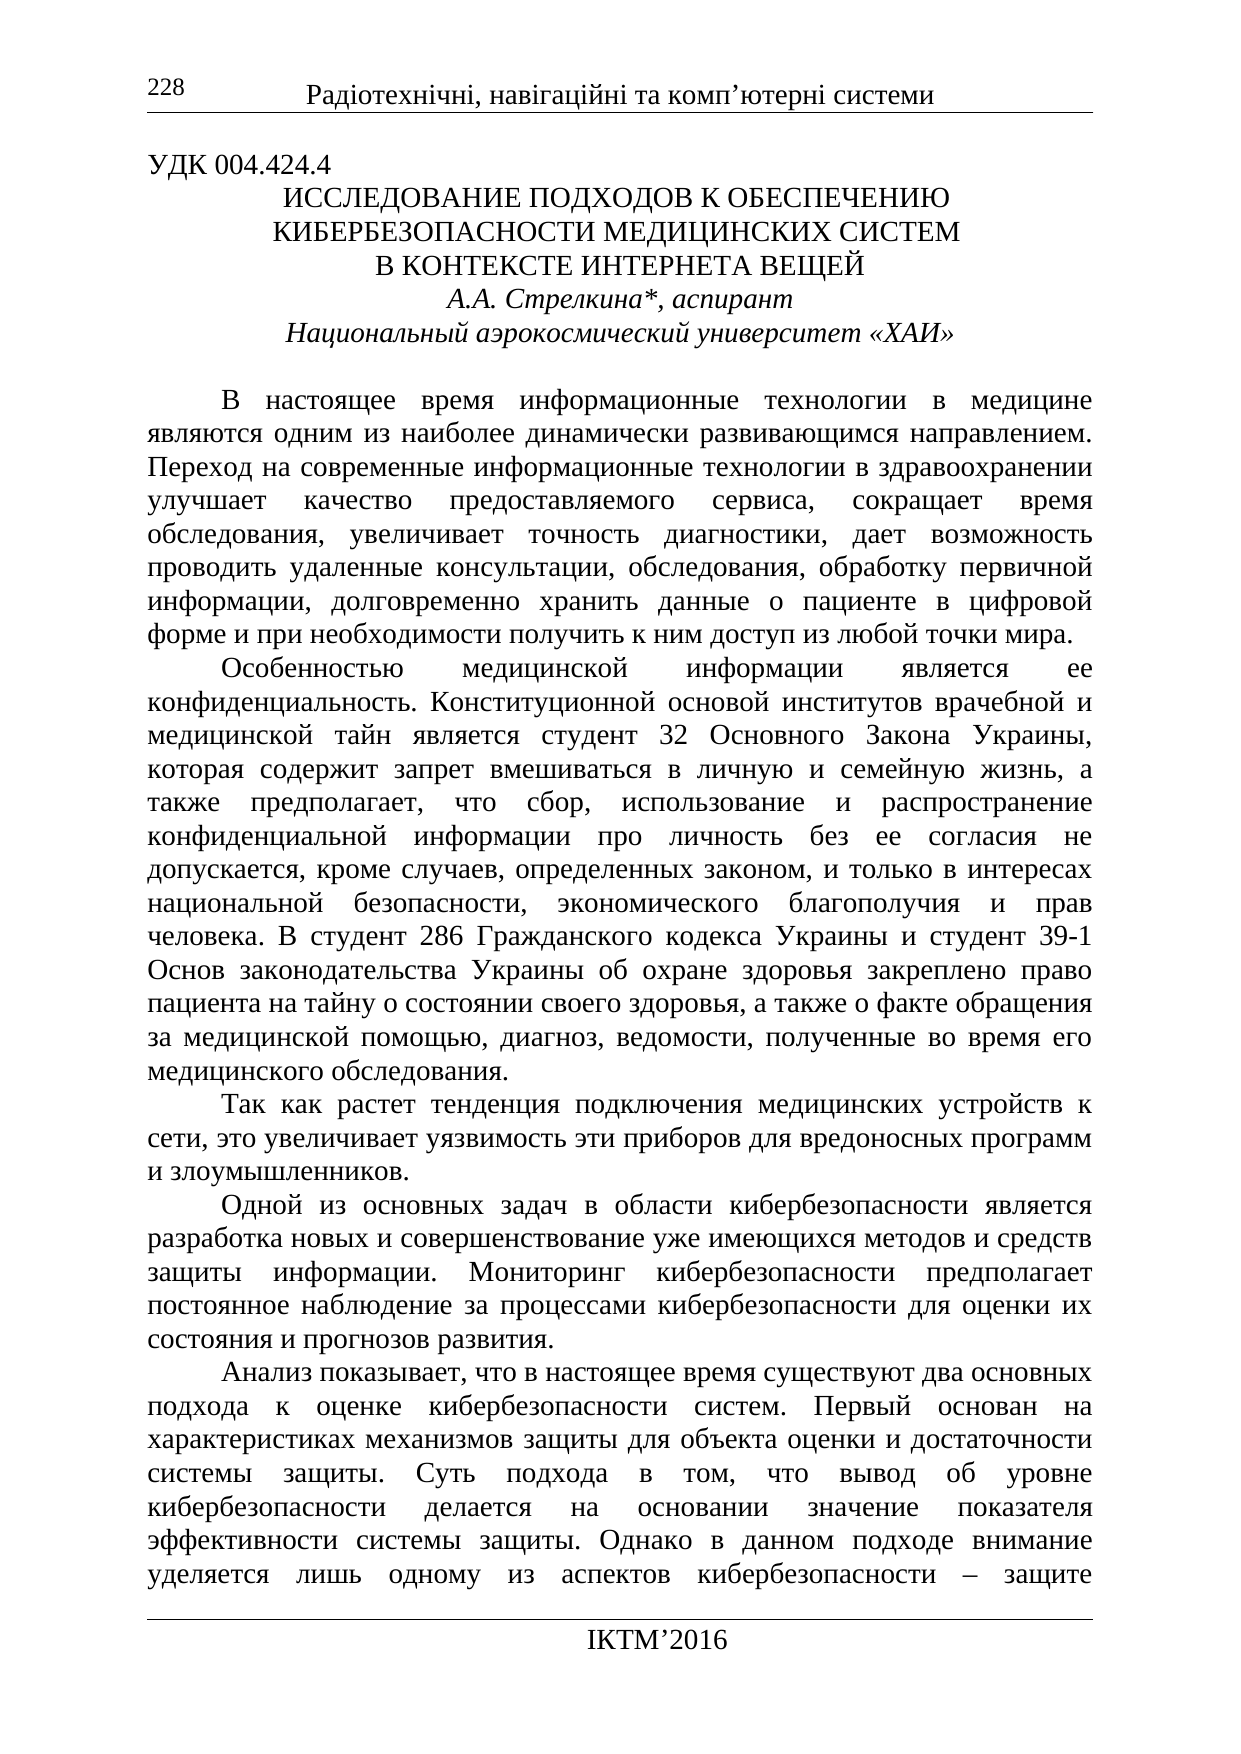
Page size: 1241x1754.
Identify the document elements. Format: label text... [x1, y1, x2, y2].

text Особенностью медицинской информации является ее конфиденциальность. Конституционной основой институтов врачебной и медицинской тайн является студент 32 Основного Закона Украины, которая содержит запрет вмешиваться в личную и семейную жизнь, а также предполагает, что сбор, использование и распространение конфиденциальной информации про личность без ее согласия не допускается, кроме случаев, определенных законом, и только в интересах национальной безопасности, экономического благополучия и прав человека. В студент 286 Гражданского кодекса Украины и студент 39-1 Основ законодательства Украины об охране здоровья закреплено право пациента на тайну о состоянии своего здоровья, а также о факте обращения за медицинской помощью, диагноз, ведомости, полученные во время его медицинского обследования. [147, 650, 1093, 1086]
text УДК 004.424.4 [147, 147, 1093, 181]
text Так как растет тенденция подключения медицинских устройств к сети, это увеличивает уязвимость эти приборов для вредоносных программ и злоумышленников. [147, 1086, 1093, 1187]
text Национальный аэрокосмический университет «ХАИ» [147, 315, 1093, 348]
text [147, 1354, 1093, 1589]
text А.А. Стрелкина*, аспирант [147, 281, 1093, 315]
text Одной из основных задач в области кибербезопасности является разработка новых и совершенствование уже имеющихся методов и средств защиты информации. Мониторинг кибербезопасности предполагает постоянное наблюдение за процессами кибербезопасности для оценки их состояния и прогнозов развития. [147, 1187, 1093, 1354]
text ИССЛЕДОВАНИЕ ПОДХОДОВ К ОБЕСПЕЧЕНИЮ КИБЕРБЕЗОПАСНОСТИ МЕДИЦИНСКИХ СИСТЕМ В КОНТЕКСТЕ ИНТЕРНЕТА ВЕЩЕЙ [147, 181, 1093, 281]
text В настоящее время информационные технологии в медицине являются одним из наиболее динамически развивающимся направлением. Переход на современные информационные технологии в здравоохранении улучшает качество предоставляемого сервиса, сокращает время обследования, увеличивает точность диагностики, дает возможность проводить удаленные консультации, обследования, обработку первичной информации, долговременно хранить данные о пациенте в цифровой форме и при необходимости получить к ним доступ из любой точки мира. [147, 382, 1093, 650]
